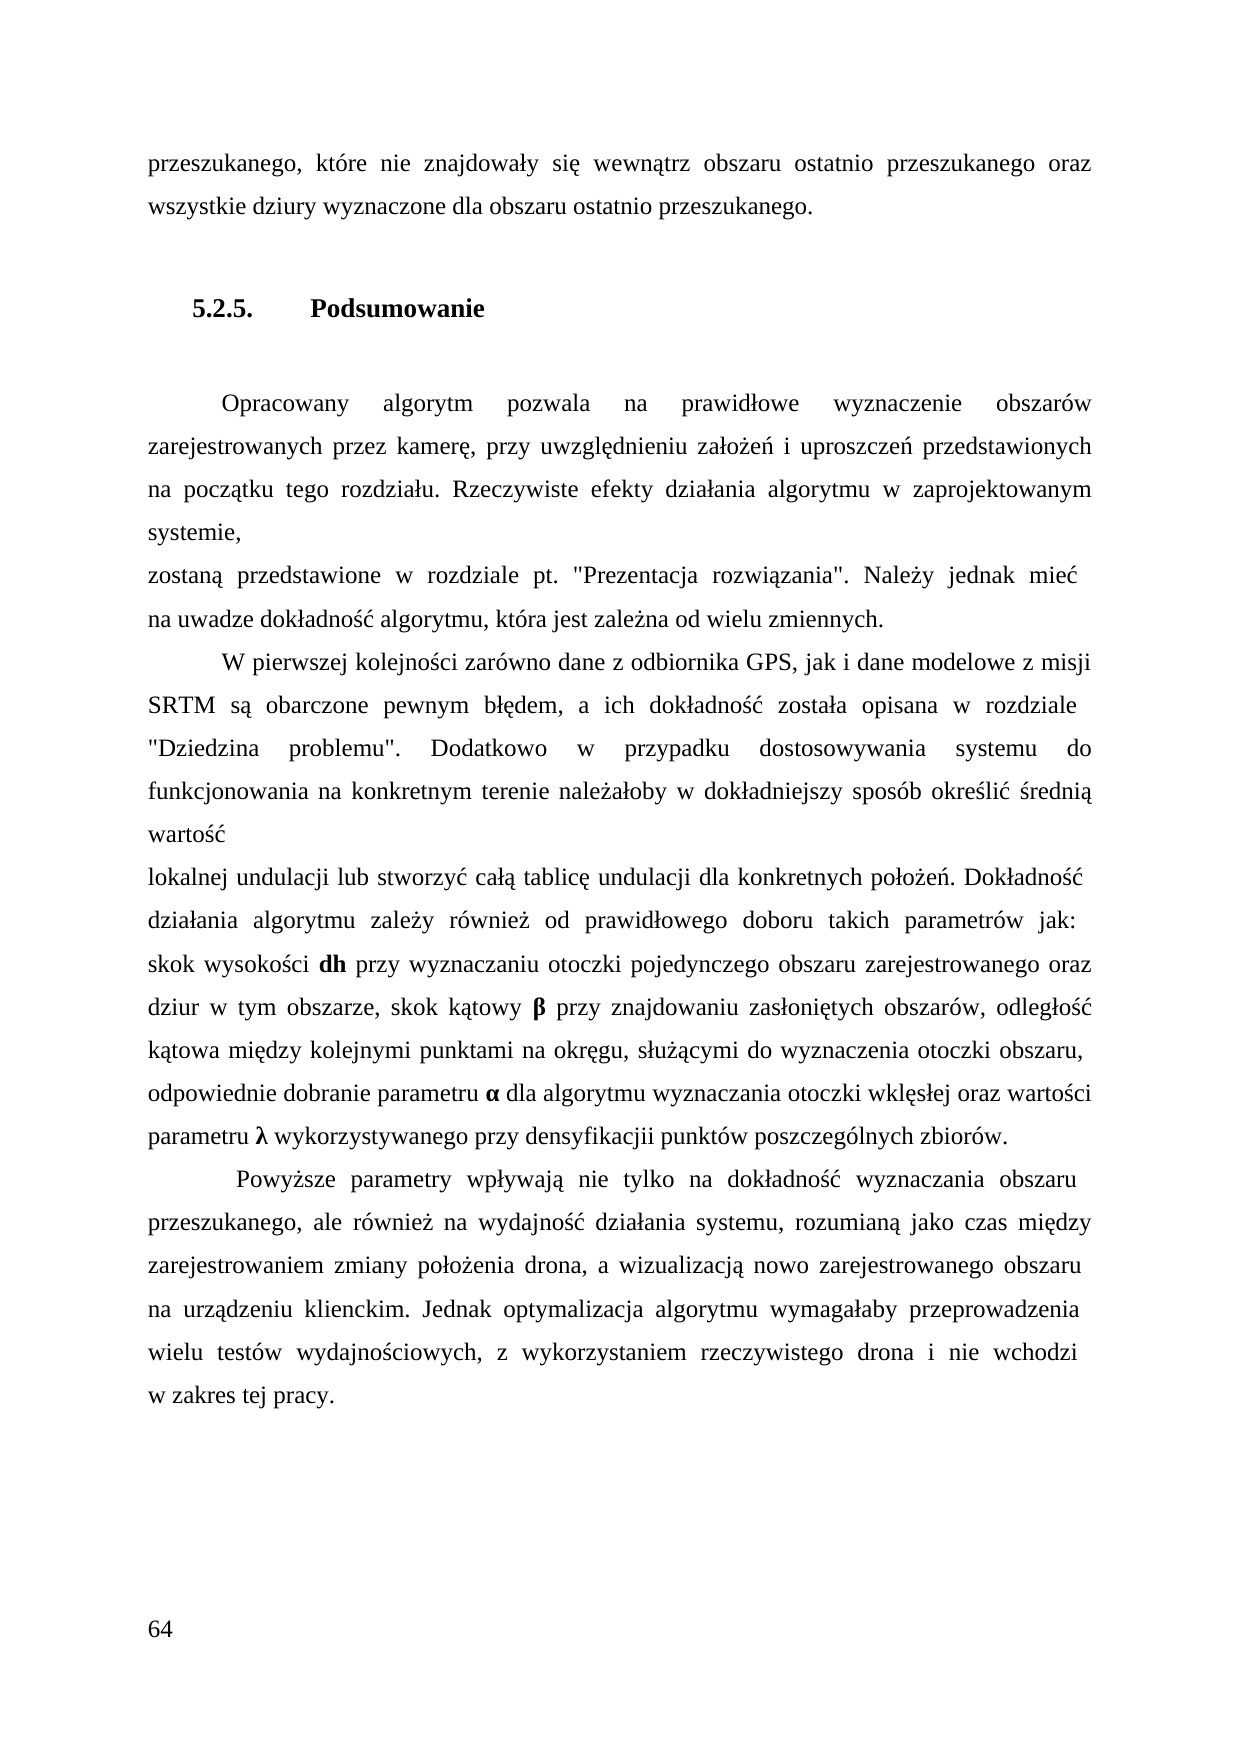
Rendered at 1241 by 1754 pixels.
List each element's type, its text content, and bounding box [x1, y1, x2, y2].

text W pierwszej kolejności zarówno dane z odbiornika GPS, jak i dane modelowe z misji SRTM są obarczone pewnym błędem, a ich dokładność została opisana w rozdziale "Dziedzina problemu". Dodatkowo w przypadku dostosowywania systemu do funkcjonowania na konkretnym terenie należałoby w dokładniejszy sposób określić średnią wartość lokalnej undulacji lub stworzyć całą tablicę undulacji dla konkretnych położeń. Dokładność działania algorytmu zależy również od prawidłowego doboru takich parametrów jak: skok wysokości dh przy wyznaczaniu otoczki pojedynczego obszaru zarejestrowanego oraz dziur w tym obszarze, skok kątowy β przy znajdowaniu zasłoniętych obszarów, odległość kątowa między kolejnymi punktami na okręgu, służącymi do wyznaczenia otoczki obszaru, odpowiednie dobranie parametru α dla algorytmu wyznaczania otoczki wklęsłej oraz wartości parametru λ wykorzystywanego przy densyfikacjii punktów poszczególnych zbiorów. [148, 647, 1092, 1150]
subtitle Podsumowanie [192, 292, 1092, 323]
text Powyższe parametry wpływają nie tylko na dokładność wyznaczania obszaru przeszukanego, ale również na wydajność działania systemu, rozumianą jako czas między zarejestrowaniem zmiany położenia drona, a wizualizacją nowo zarejestrowanego obszaru na urządzeniu klienckim. Jednak optymalizacja algorytmu wymagałaby przeprowadzenia wielu testów wydajnościowych, z wykorzystaniem rzeczywistego drona i nie wchodzi w zakres tej pracy. [148, 1164, 1092, 1409]
text Opracowany algorytm pozwala na prawidłowe wyznaczenie obszarów zarejestrowanych przez kamerę, przy uwzględnieniu założeń i uproszczeń przedstawionych na początku tego rozdziału. Rzeczywiste efekty działania algorytmu w zaprojektowanym systemie, zostaną przedstawione w rozdziale pt. "Prezentacja rozwiązania". Należy jednak mieć na uwadze dokładność algorytmu, która jest zależna od wielu zmiennych. [148, 388, 1092, 632]
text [148, 148, 1092, 219]
